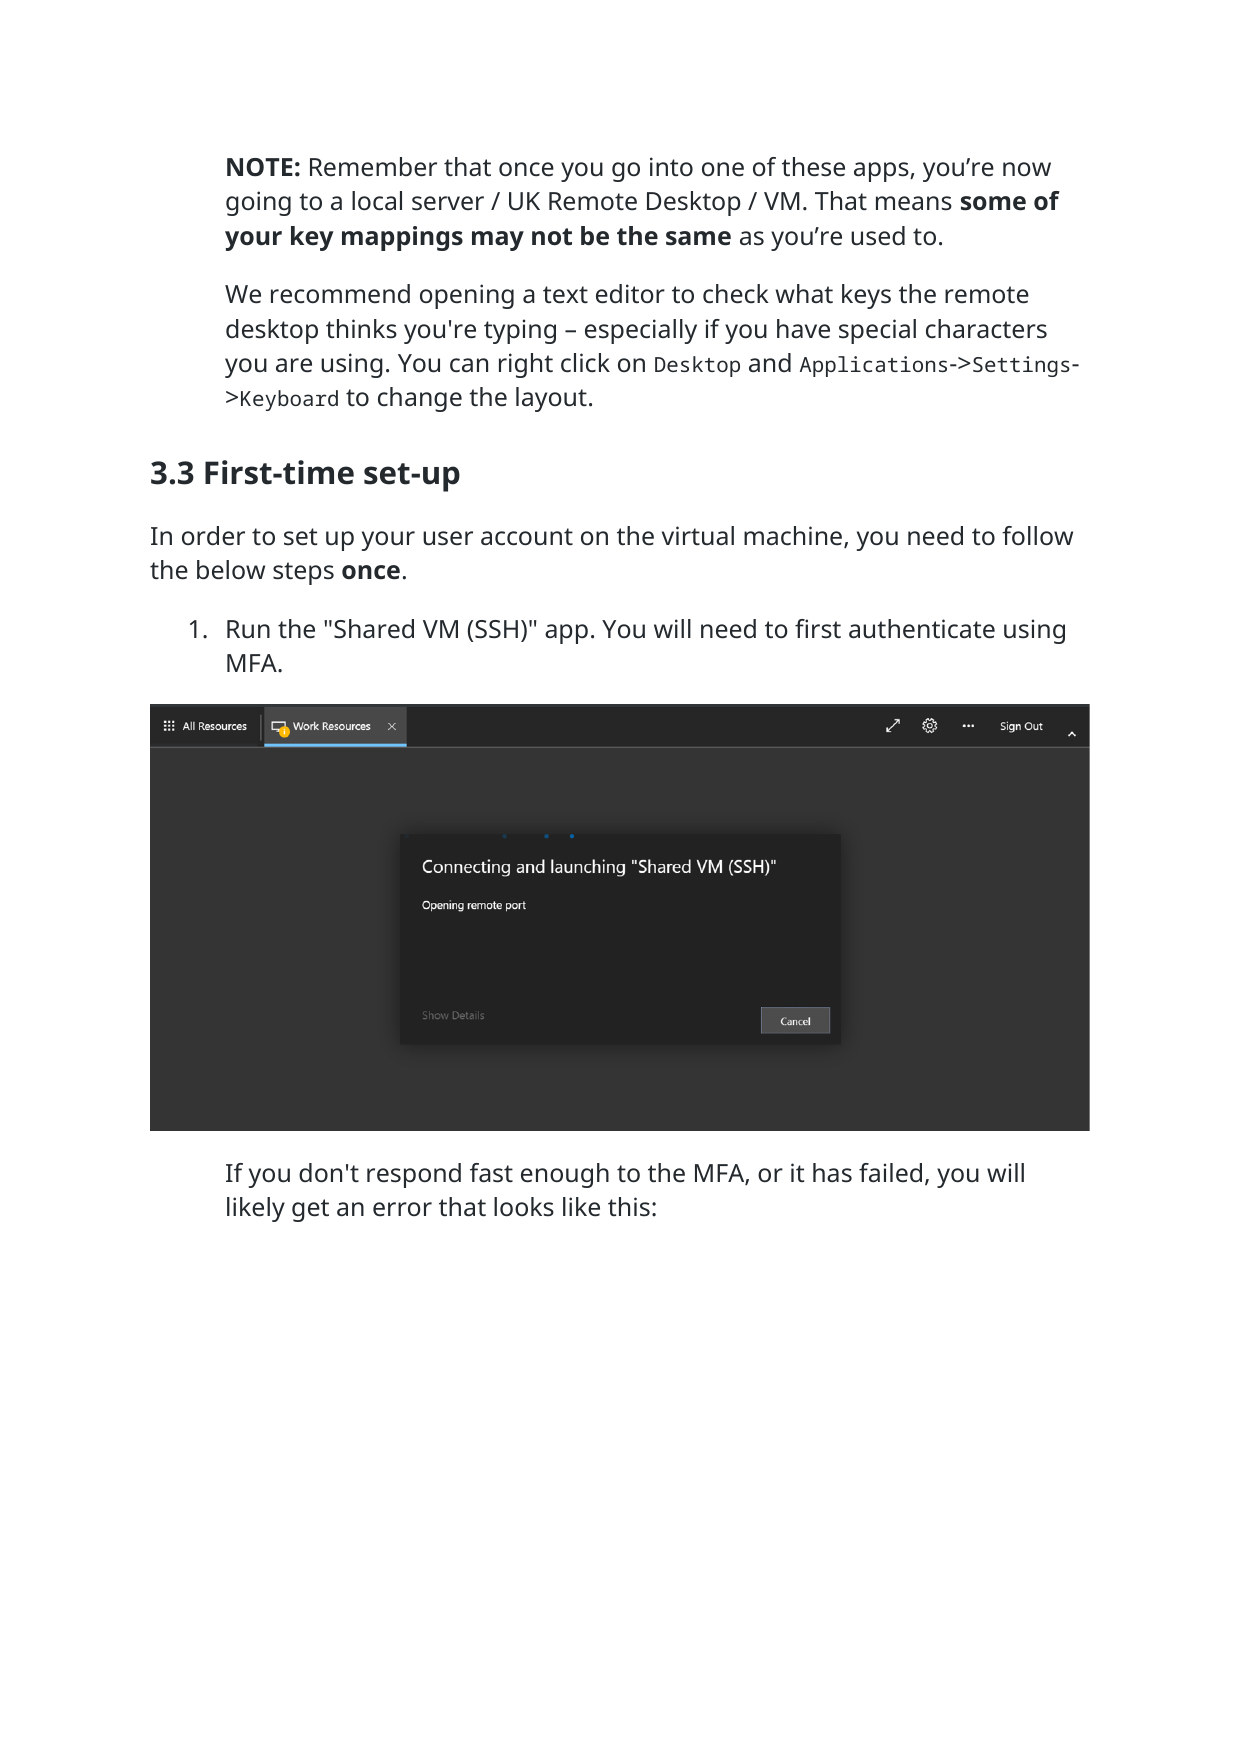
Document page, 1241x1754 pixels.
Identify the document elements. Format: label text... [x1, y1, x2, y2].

text In order to set up your user account on the virtual machine, you need to follow the below steps once. [150, 518, 1090, 587]
text We recommend opening a text editor to check what keys the remote desktop thinks you're typing – especially if you have special characters you are using. You can right click on Desktop and Applications->Settings->Keyboard to change the layout. [225, 277, 1090, 413]
text 3.3 First-time set-up [150, 451, 1090, 493]
text NOTE: Remember that once you go into one of these apps, you’re now going to a local server / UK Remote Desktop / VM. That means some of your key mappings may not be the same as you’re used to. [225, 150, 1090, 252]
list Run the "Shared VM (SSH)" app. You will need to first authenticate using MFA. [187, 612, 1090, 680]
picture [150, 704, 1090, 1131]
text If you don't respond fast enough to the MFA, or it has failed, you will likely get an error that looks like this: [225, 1156, 1090, 1224]
